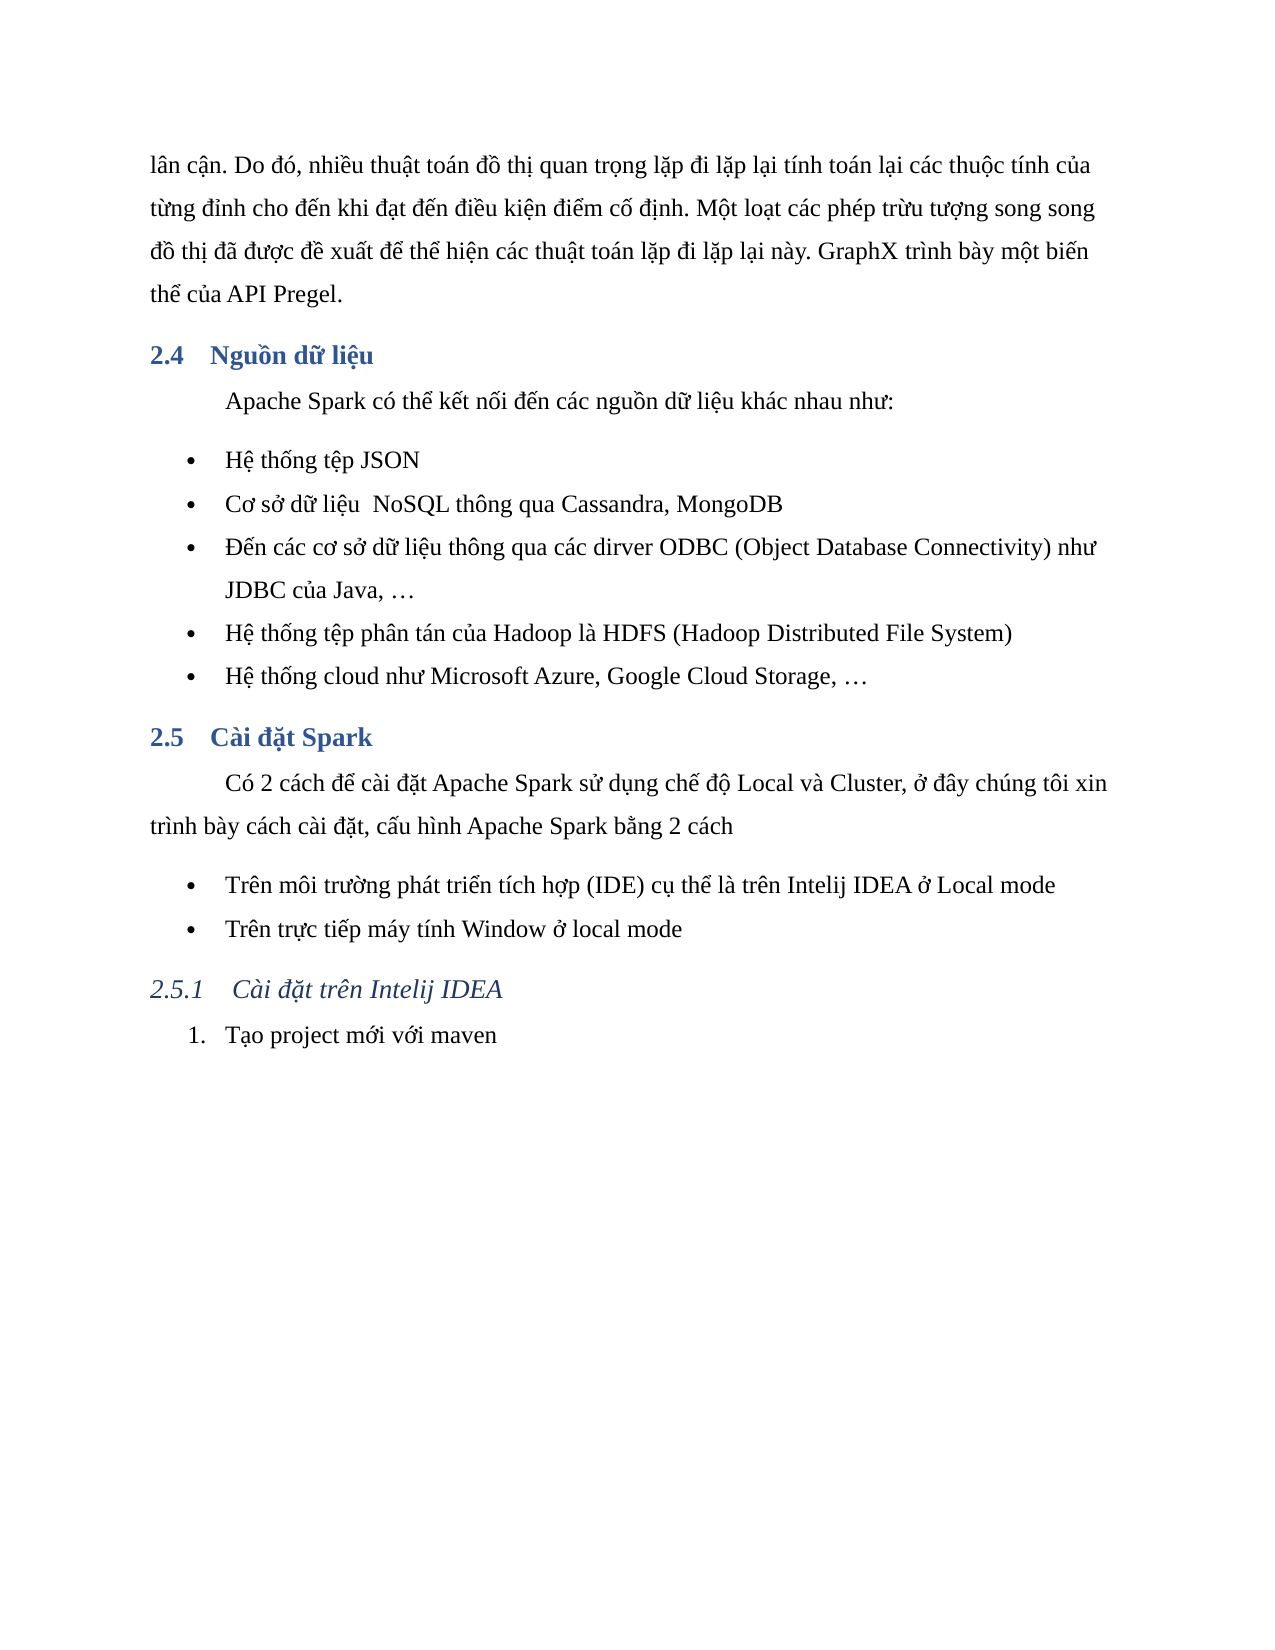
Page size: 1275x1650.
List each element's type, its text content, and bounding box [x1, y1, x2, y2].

list Đến các cơ sở dữ liệu thông qua các dirver ODBC (Object Database Connectivity) như JDBC của Java, … [187, 532, 1125, 604]
subtitle Nguồn dữ liệu [150, 339, 1125, 370]
list Tạo project mới với maven [187, 1020, 1125, 1049]
list Cơ sở dữ liệu NoSQL thông qua Cassandra, MongoDB [187, 489, 1125, 517]
list Hệ thống cloud như Microsoft Azure, Google Cloud Storage, … [187, 661, 1125, 690]
list Hệ thống tệp phân tán của Hadoop là HDFS (Hadoop Distributed File System) [187, 618, 1125, 647]
text Có 2 cách để cài đặt Apache Spark sử dụng chế độ Local và Cluster, ở đây chúng tôi xin trình bày cách cài đặt, cấu hình Apache Spark bằng 2 cách [150, 768, 1125, 839]
subtitle Cài đặt trên Intelij IDEA [150, 973, 1125, 1005]
subtitle Cài đặt Spark [150, 721, 1125, 752]
list Trên trực tiếp máy tính Window ở local mode [187, 914, 1125, 942]
list Trên môi trường phát triển tích hợp (IDE) cụ thể là trên Intelij IDEA ở Local mode [187, 871, 1125, 899]
text Apache Spark có thể kết nối đến các nguồn dữ liệu khác nhau như: [150, 386, 1125, 414]
list Hệ thống tệp JSON [187, 446, 1125, 474]
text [150, 150, 1125, 308]
